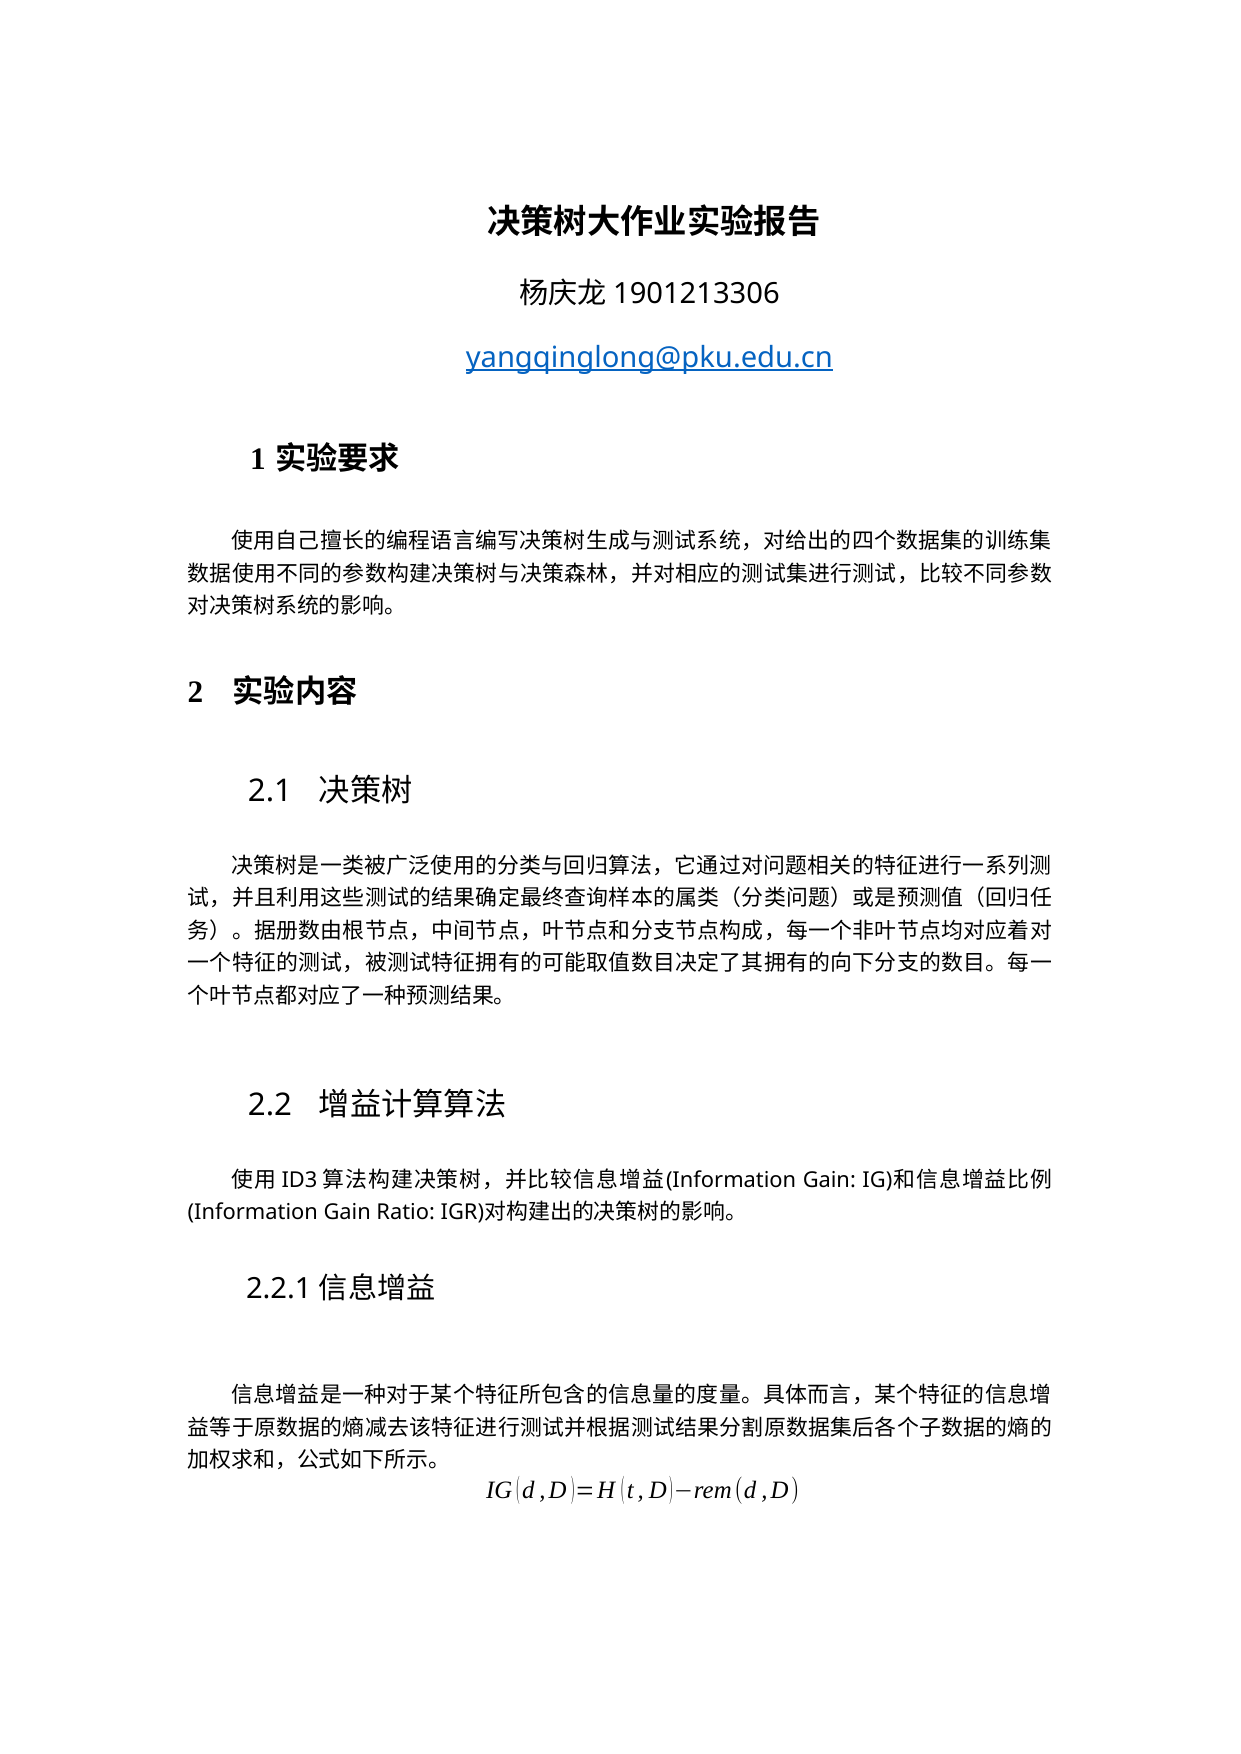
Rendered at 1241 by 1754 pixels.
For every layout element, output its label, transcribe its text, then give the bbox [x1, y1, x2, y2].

subtitle 信息增益 [187, 1254, 1053, 1319]
text 决策树是一类被广泛使用的分类与回归算法，它通过对问题相关的特征进行一系列测试，并且利用这些测试的结果确定最终查询样本的属类（分类问题）或是预测值（回归任务）。据册数由根节点，中间节点，叶节点和分支节点构成，每一个非叶节点均对应着对一个特征的测试，被测试特征拥有的可能取值数目决定了其拥有的向下分支的数目。每一个叶节点都对应了一种预测结果。 [187, 847, 1053, 1010]
subtitle 杨庆龙 1901213306 [187, 258, 1053, 323]
text 使用自己擅长的编程语言编写决策树生成与测试系统，对给出的四个数据集的训练集数据使用不同的参数构建决策树与决策森林，并对相应的测试集进行测试，比较不同参数对决策树系统的影响。 [187, 523, 1053, 621]
subtitle yangqinglong@pku.edu.cn [187, 323, 1053, 388]
title 决策树大作业实验报告 [187, 187, 1053, 252]
text 信息增益是一种对于某个特征所包含的信息量的度量。具体而言，某个特征的信息增益等于原数据的熵减去该特征进行测试并根据测试结果分割原数据集后各个子数据的熵的加权求和，公式如下所示。 [187, 1377, 1053, 1474]
subtitle 实验内容 [187, 656, 1053, 721]
text 使用ID3算法构建决策树，并比较信息增益(Information Gain: IG)和信息增益比例(Information Gain Ratio: IGR)对构建出的决策树的影响。 [187, 1162, 1053, 1227]
subtitle 实验要求 [187, 424, 1053, 489]
subtitle 决策树 [248, 755, 1053, 820]
subtitle 增益计算算法 [248, 1069, 1053, 1134]
